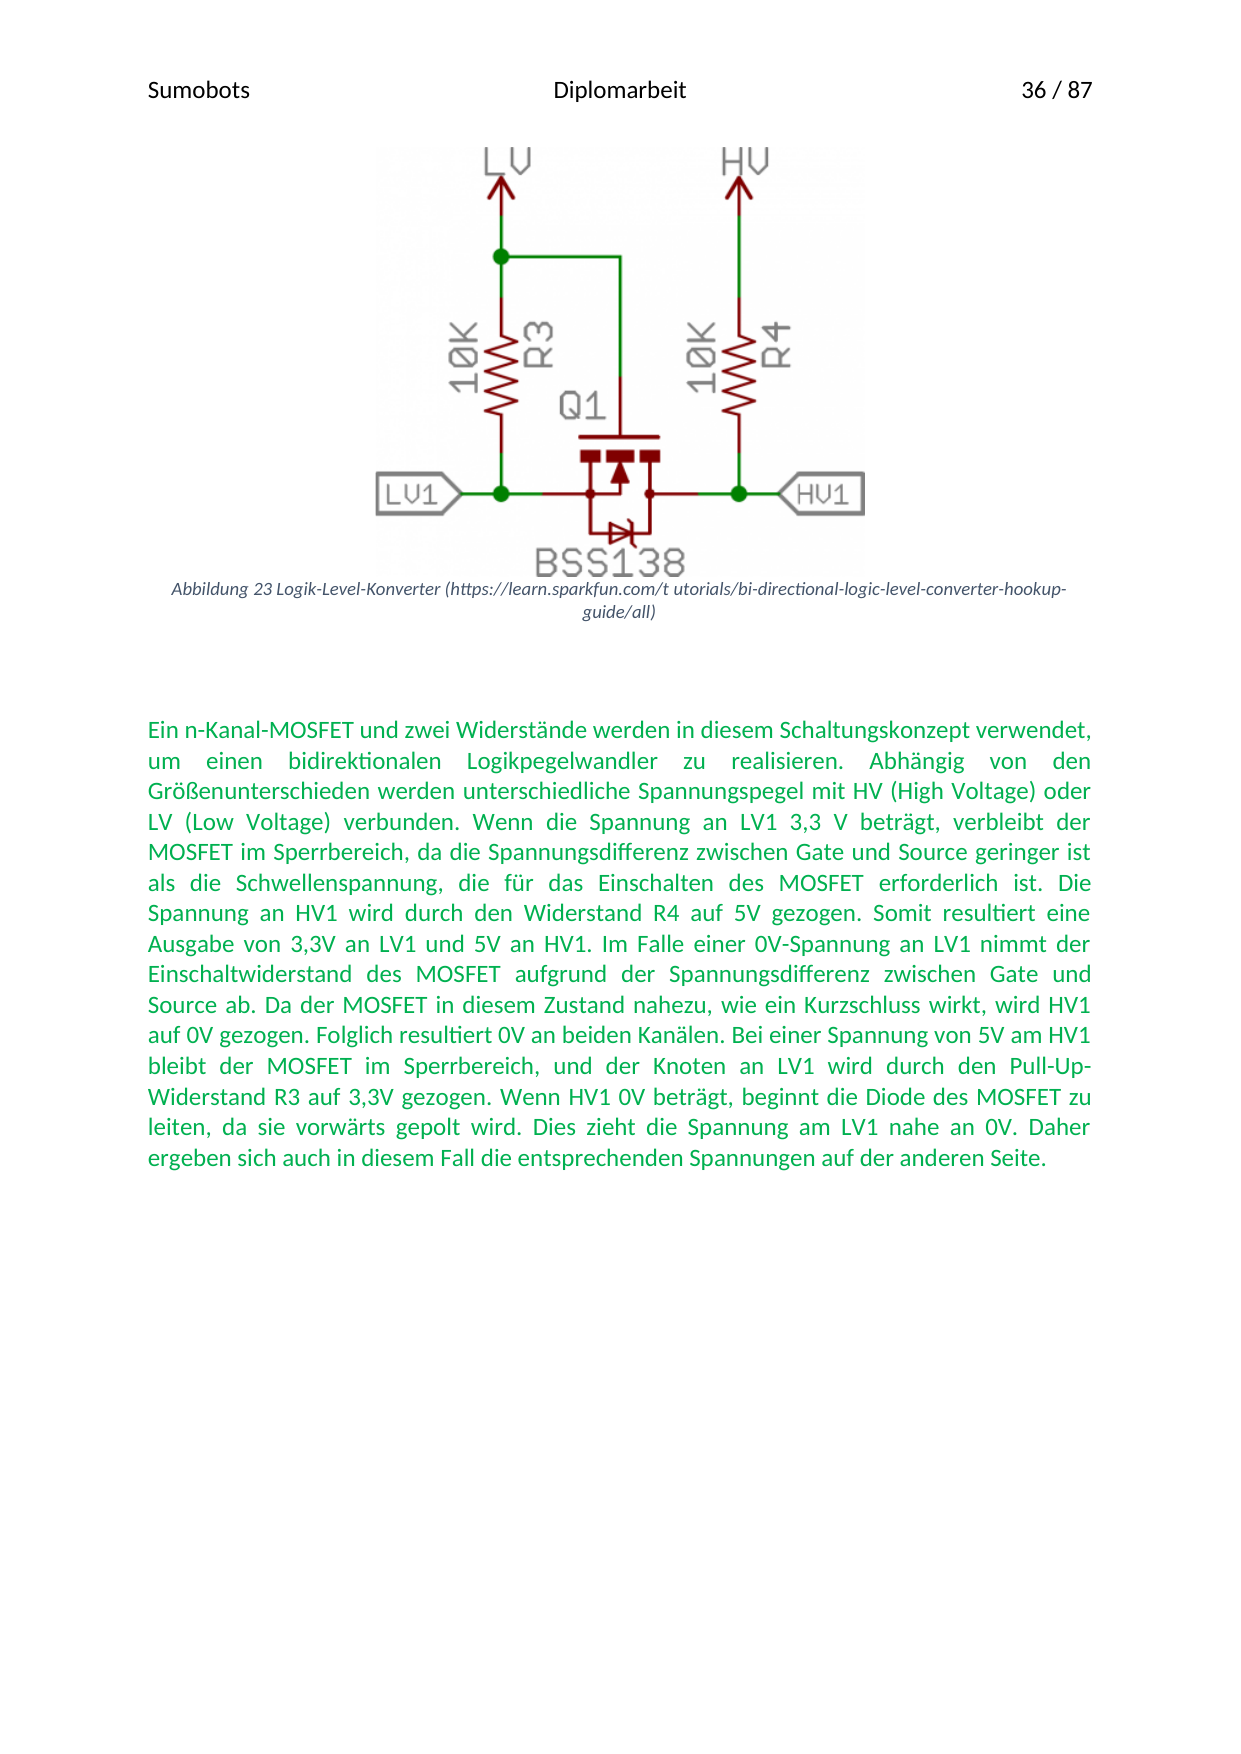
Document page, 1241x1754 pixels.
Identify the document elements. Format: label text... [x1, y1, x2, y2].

picture [375, 147, 865, 577]
text Ein n-Kanal-MOSFET und zwei Widerstände werden in diesem Schaltungskonzept verwendet, um einen bidirektionalen Logikpegelwandler zu realisieren. Abhängig von den Größenunterschieden werden unterschiedliche Spannungspegel mit HV (High Voltage) oder LV (Low Voltage) verbunden. Wenn die Spannung an LV1 3,3 V beträgt, verbleibt der MOSFET im Sperrbereich, da die Spannungsdifferenz zwischen Gate und Source geringer ist als die Schwellenspannung, die für das Einschalten des MOSFET erforderlich ist. Die Spannung an HV1 wird durch den Widerstand R4 auf 5V gezogen. Somit resultiert eine Ausgabe von 3,3V an LV1 und 5V an HV1. Im Falle einer 0V-Spannung an LV1 nimmt der Einschaltwiderstand des MOSFET aufgrund der Spannungsdifferenz zwischen Gate und Source ab. Da der MOSFET in diesem Zustand nahezu, wie ein Kurzschluss wirkt, wird HV1 auf 0V gezogen. Folglich resultiert 0V an beiden Kanälen. Bei einer Spannung von 5V am HV1 bleibt der MOSFET im Sperrbereich, und der Knoten an LV1 wird durch den Pull-Up-Widerstand R3 auf 3,3V gezogen. Wenn HV1 0V beträgt, beginnt die Diode des MOSFET zu leiten, da sie vorwärts gepolt wird. Dies zieht die Spannung am LV1 nahe an 0V. Daher ergeben sich auch in diesem Fall die entsprechenden Spannungen auf der anderen Seite. [148, 714, 1093, 1172]
text Abbildung 23 Logik-Level-Konverter (https://learn.sparkfun.com/t utorials/bi-directional-logic-level-converter-hookup-guide/all) [148, 577, 1093, 623]
